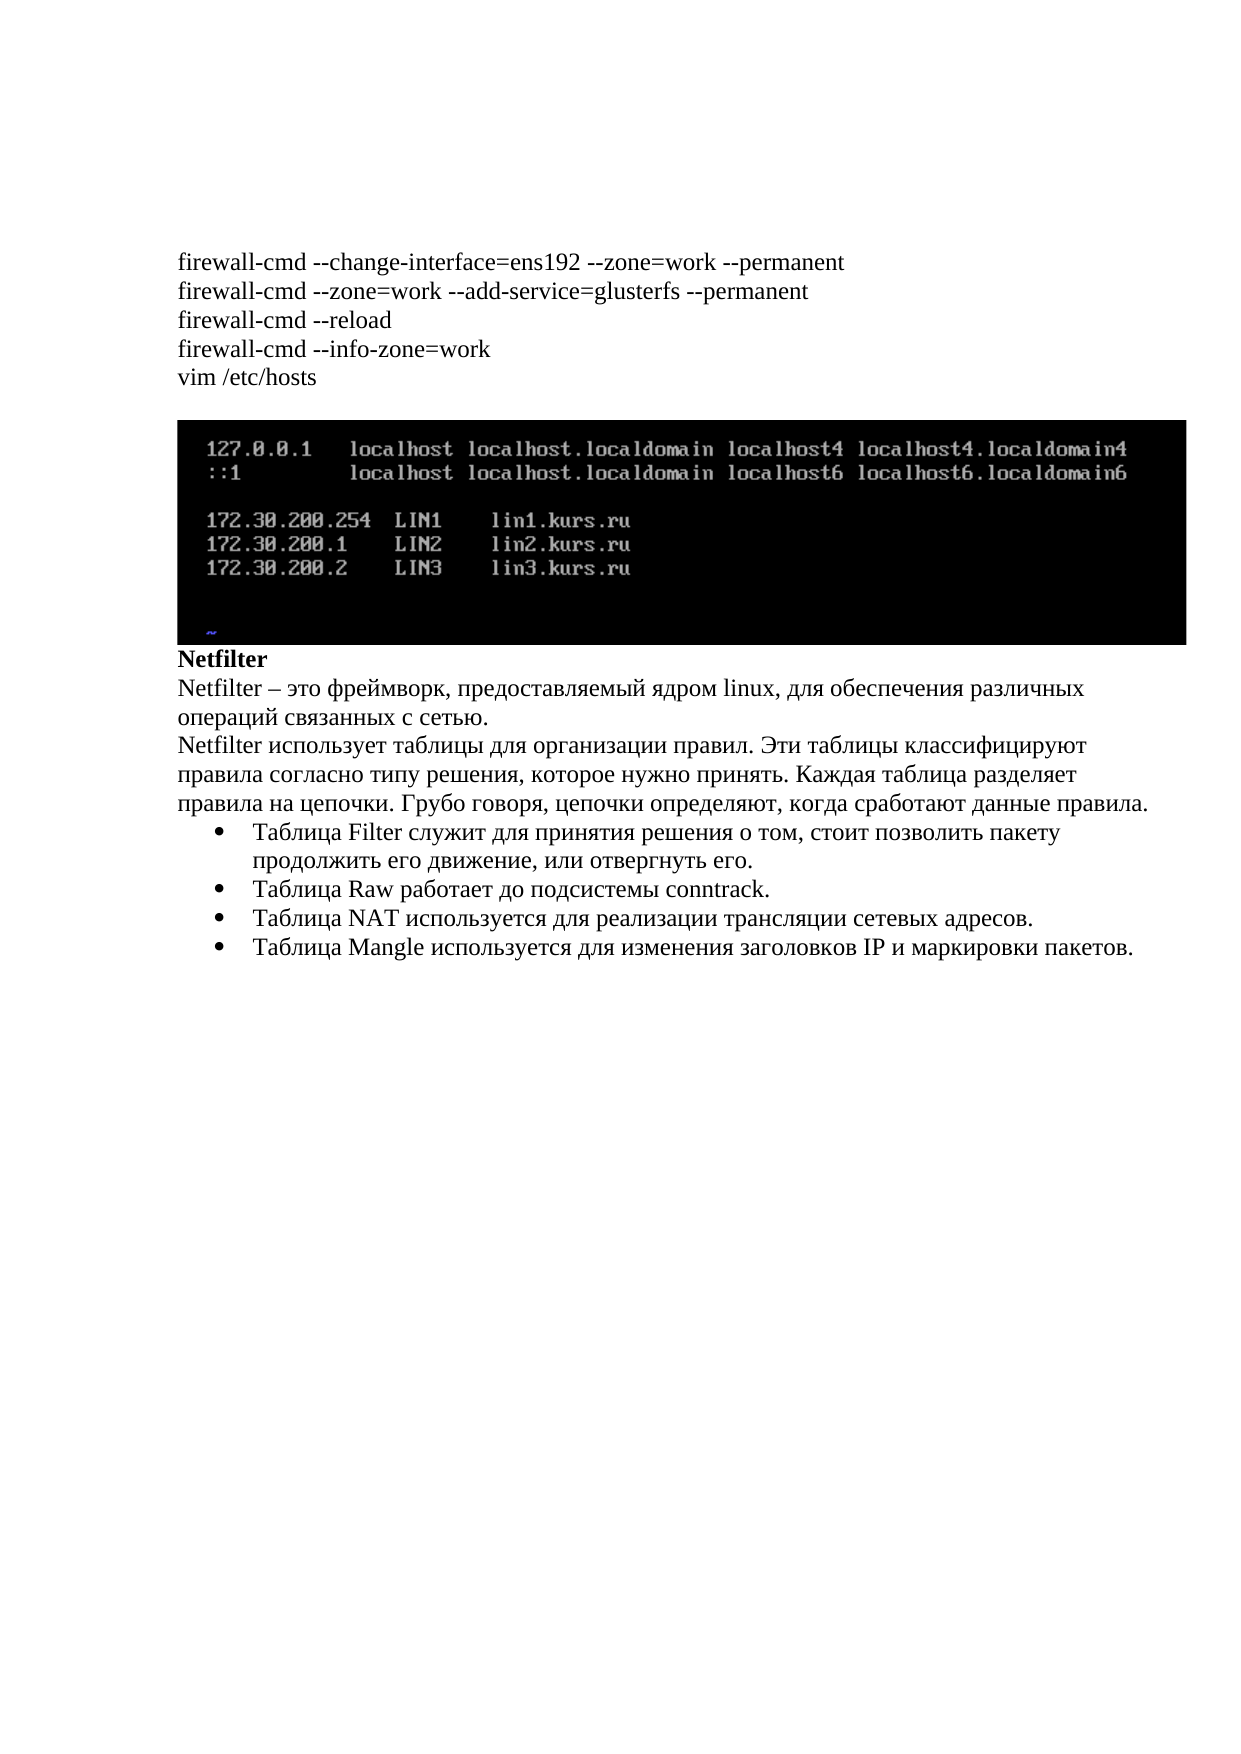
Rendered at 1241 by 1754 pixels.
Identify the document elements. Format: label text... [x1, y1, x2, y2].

text firewall-cmd --info-zone=work [177, 334, 1152, 362]
text Netfilter – это фреймворк, предоставляемый ядром linux, для обеспечения различных операций связанных с сетью. [177, 673, 1152, 731]
list Таблица Raw работает до подсистемы conntrack. [215, 874, 1152, 903]
text Netfilter использует таблицы для организации правил. Эти таблицы классифицируют правила согласно типу решения, которое нужно принять. Каждая таблица разделяет правила на цепочки. Грубо говоря, цепочки определяют, когда сработают данные правила. [177, 731, 1152, 817]
text firewall-cmd --zone=work --add-service=glusterfs --permanent [177, 276, 1152, 305]
picture [177, 420, 1187, 645]
list Таблица NAT используется для реализации трансляции сетевых адресов. [215, 903, 1152, 932]
list Таблица Filter служит для принятия решения о том, стоит позволить пакету продолжить его движение, или отвергнуть его. [215, 817, 1152, 874]
text firewall-cmd --change-interface=ens192 --zone=work --permanent [177, 247, 1152, 276]
text Netfilter [177, 645, 1152, 673]
text firewall-cmd --reload [177, 305, 1152, 334]
text vim /etc/hosts [177, 362, 1152, 391]
list Таблица Mangle используется для изменения заголовков IP и маркировки пакетов. [215, 932, 1152, 961]
